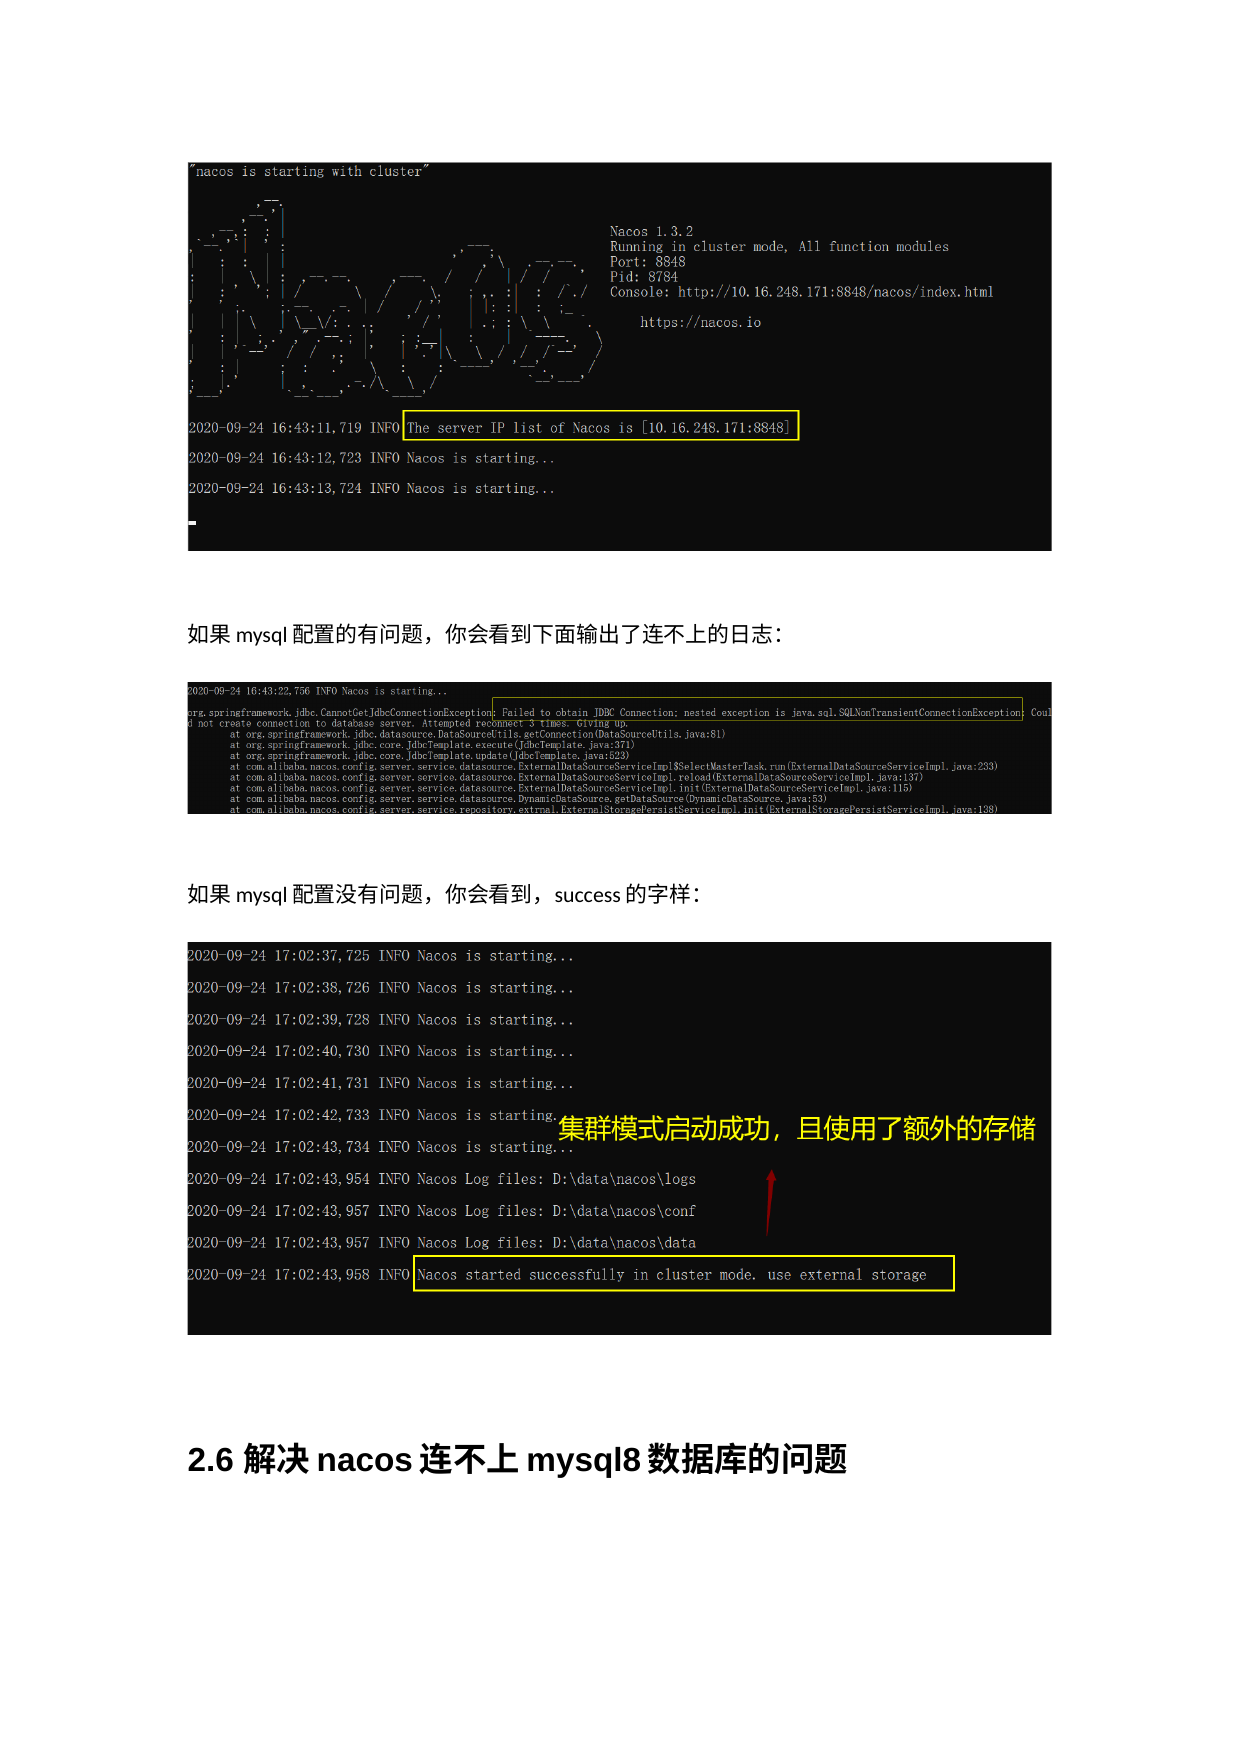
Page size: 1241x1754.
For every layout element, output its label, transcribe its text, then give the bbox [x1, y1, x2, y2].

picture [187, 162, 1052, 551]
picture [187, 682, 1052, 814]
picture [187, 942, 1052, 1335]
text 如果mysql配置没有问题，你会看到，success的字样： [187, 877, 1053, 909]
text 如果mysql配置的有问题，你会看到下面输出了连不上的日志： [187, 617, 1053, 649]
subtitle 2.6 解决nacos连不上mysql8数据库的问题 [187, 1424, 1053, 1489]
